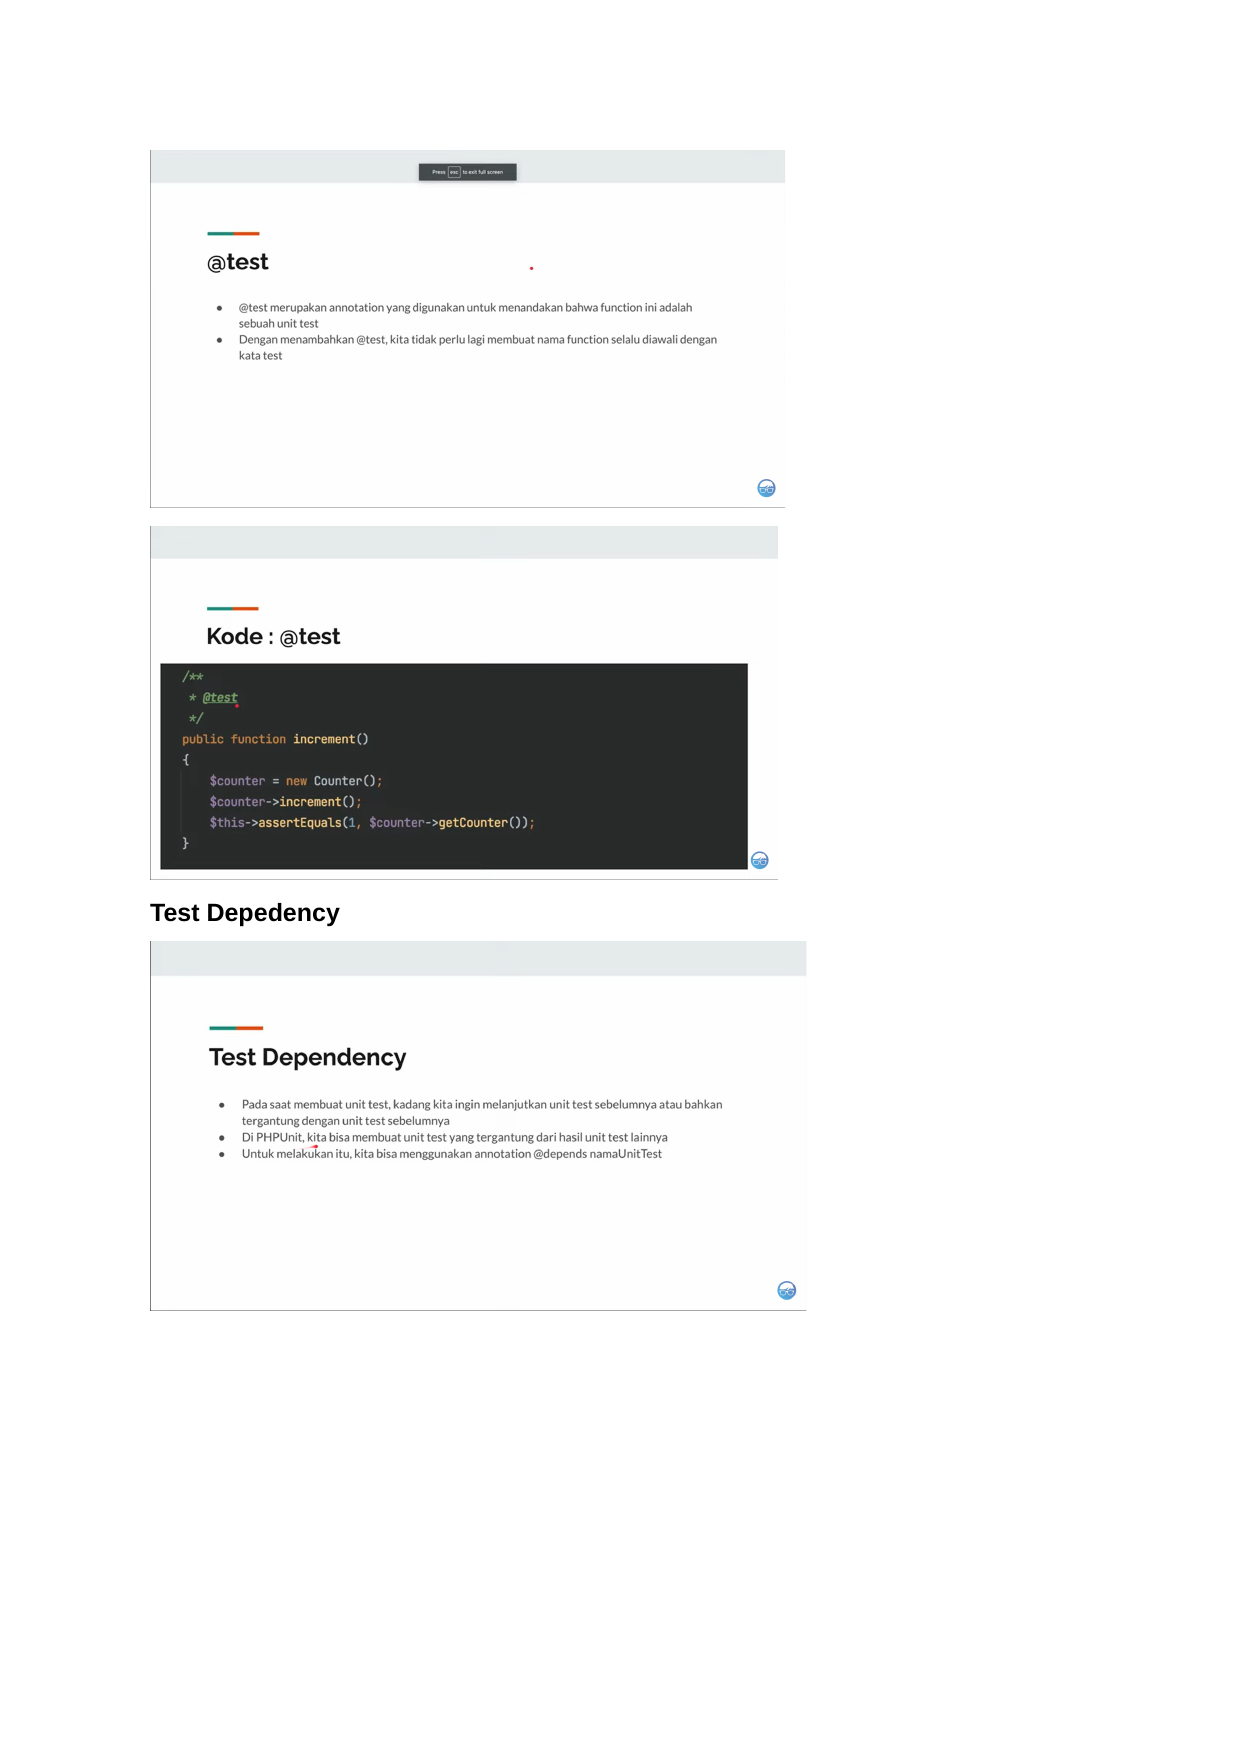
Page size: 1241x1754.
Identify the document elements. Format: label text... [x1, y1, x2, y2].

picture [150, 150, 786, 508]
picture [150, 526, 778, 880]
picture [150, 941, 807, 1311]
subtitle Test Depedency [150, 898, 1090, 927]
